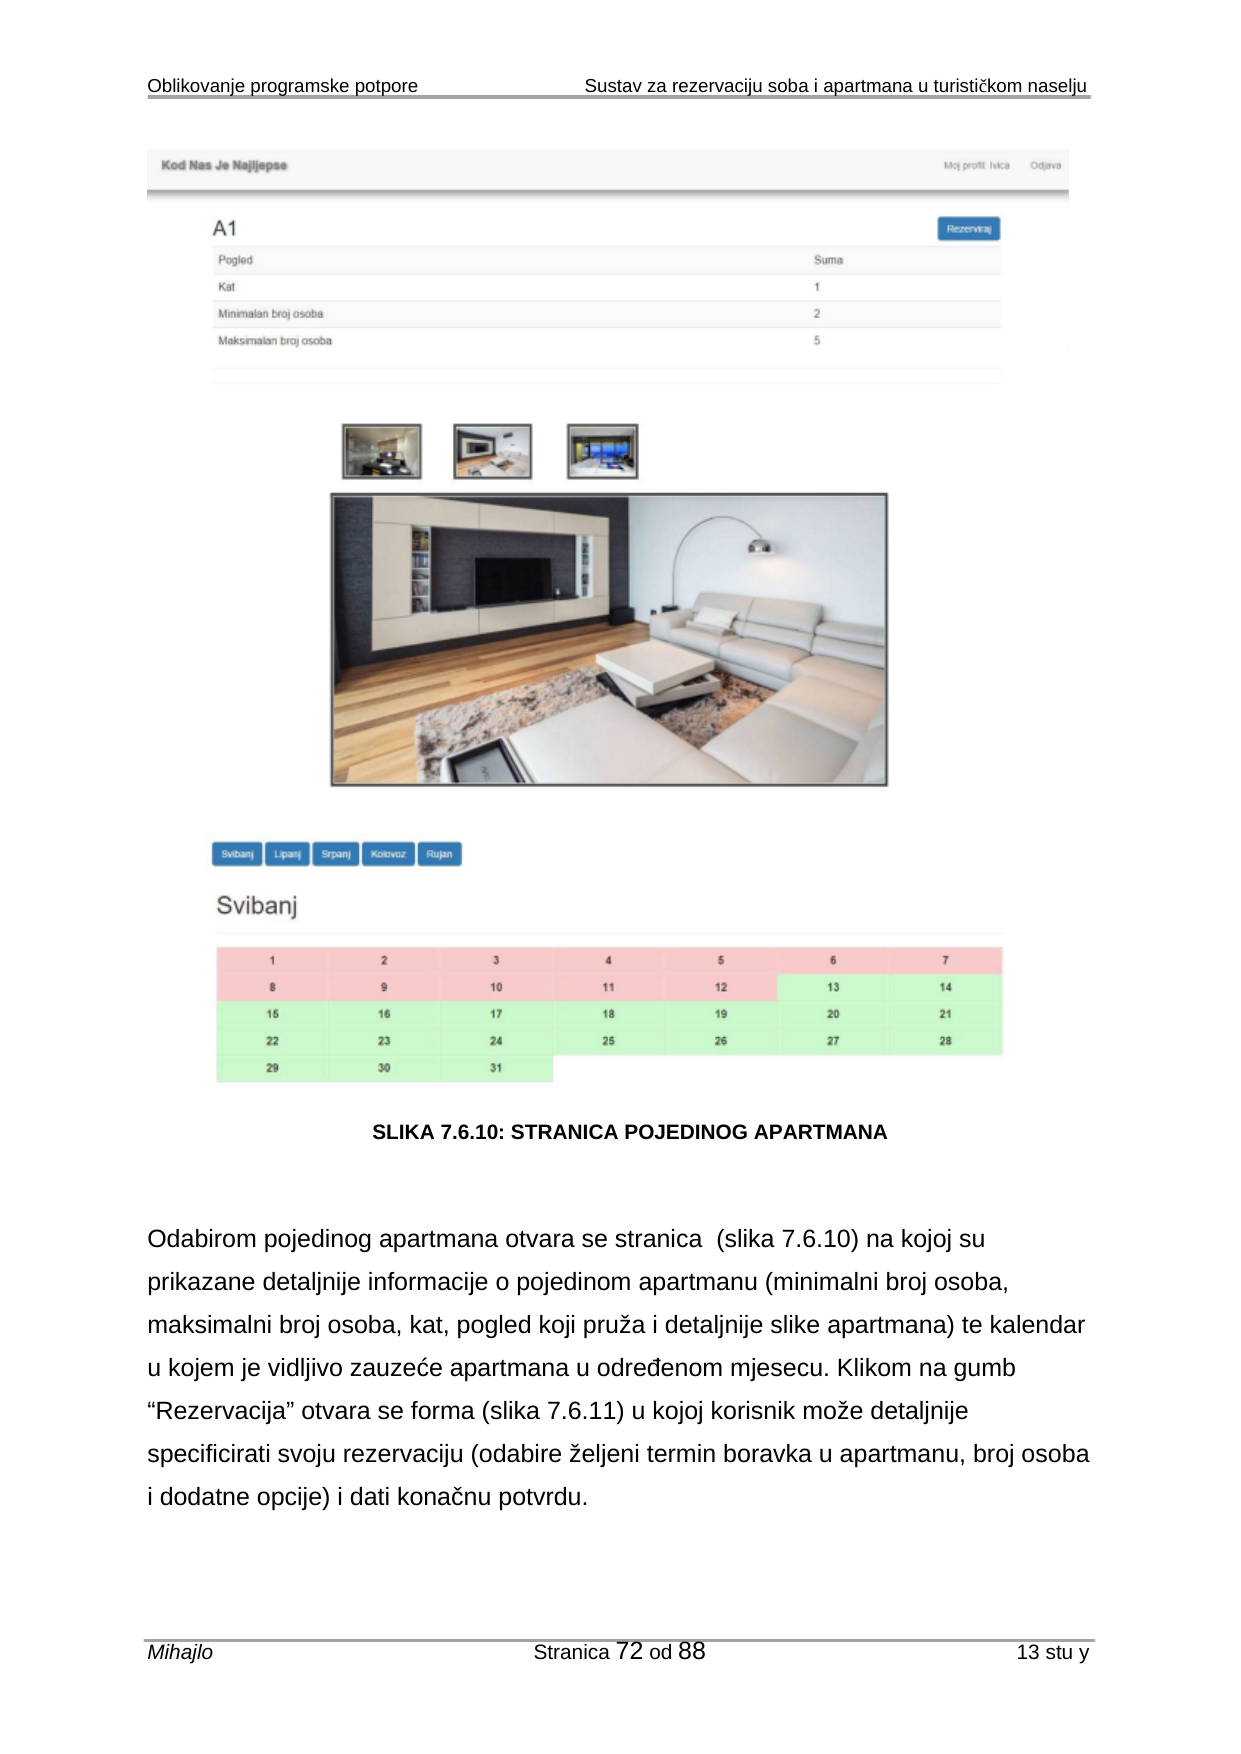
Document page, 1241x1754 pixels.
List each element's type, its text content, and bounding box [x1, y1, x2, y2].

picture [147, 147, 1069, 1093]
text Odabirom pojedinog apartmana otvara se stranica (slika 7.6.10) na kojoj su prikazane detaljnije informacije o pojedinom apartmanu (minimalni broj osoba, maksimalni broj osoba, kat, pogled koji pruža i detaljnije slike apartmana) te kalendar u kojem je vidljivo zauzeće apartmana u određenom mjesecu. Klikom na gumb “Rezervacija” otvara se forma (slika 7.6.11) u kojoj korisnik može detaljnije specificirati svoju rezervaciju (odabire željeni termin boravka u apartmanu, broj osoba i dodatne opcije) i dati konačnu potvrdu. [147, 1223, 1093, 1511]
text Slika 7.6.10: Stranica pojedinog apartmana [297, 1119, 1093, 1143]
picture [147, 95, 1092, 99]
